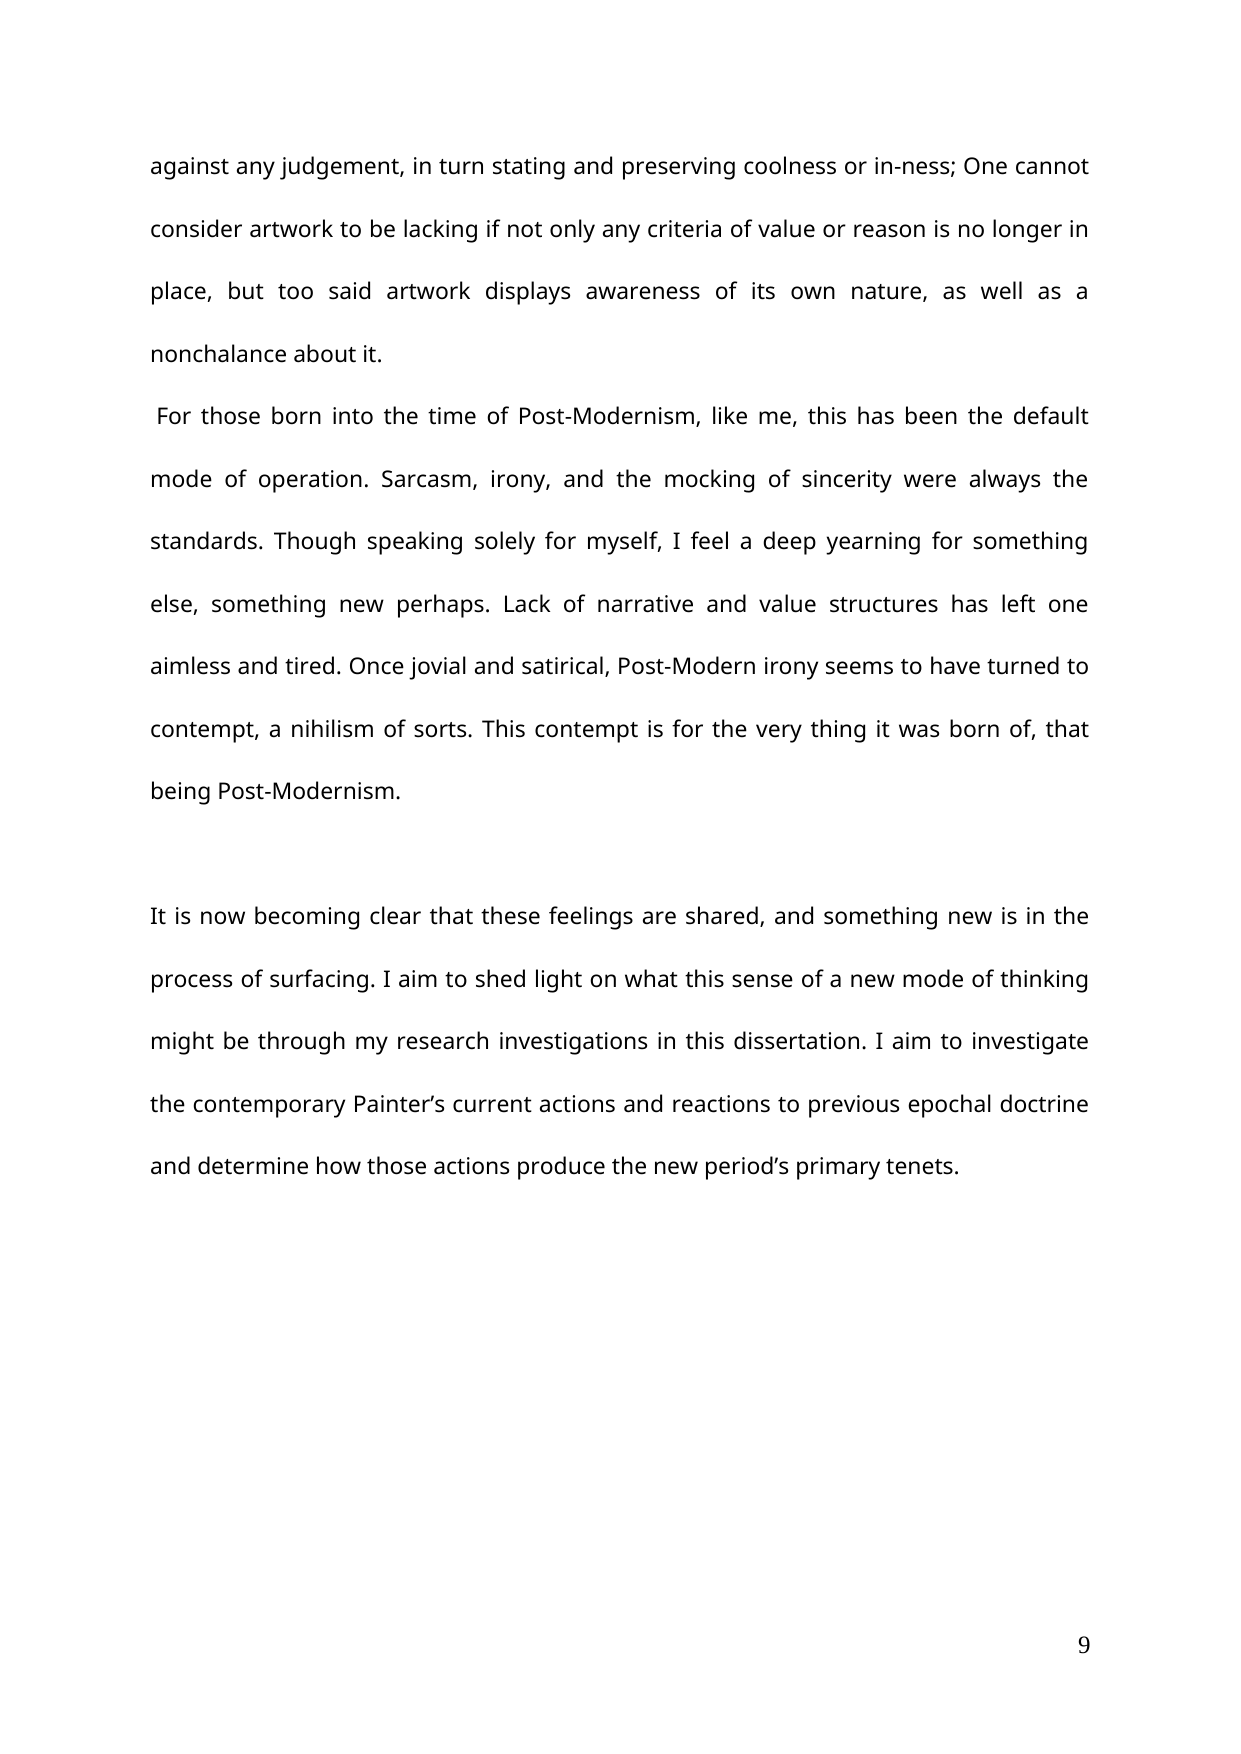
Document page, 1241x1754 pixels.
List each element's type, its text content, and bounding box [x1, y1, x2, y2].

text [150, 150, 1090, 369]
text It is now becoming clear that these feelings are shared, and something new is in the process of surfacing. I aim to shed light on what this sense of a new mode of thinking might be through my research investigations in this dissertation. I aim to investigate the contemporary Painter’s current actions and reactions to previous epochal doctrine and determine how those actions produce the new period’s primary tenets. [150, 900, 1090, 1181]
text For those born into the time of Post-Modernism, like me, this has been the default mode of operation. Sarcasm, irony, and the mocking of sincerity were always the standards. Though speaking solely for myself, I feel a deep yearning for something else, something new perhaps. Lack of narrative and value structures has left one aimless and tired. Once jovial and satirical, Post-Modern irony seems to have turned to contempt, a nihilism of sorts. This contempt is for the very thing it was born of, that being Post-Modernism. [150, 400, 1090, 806]
